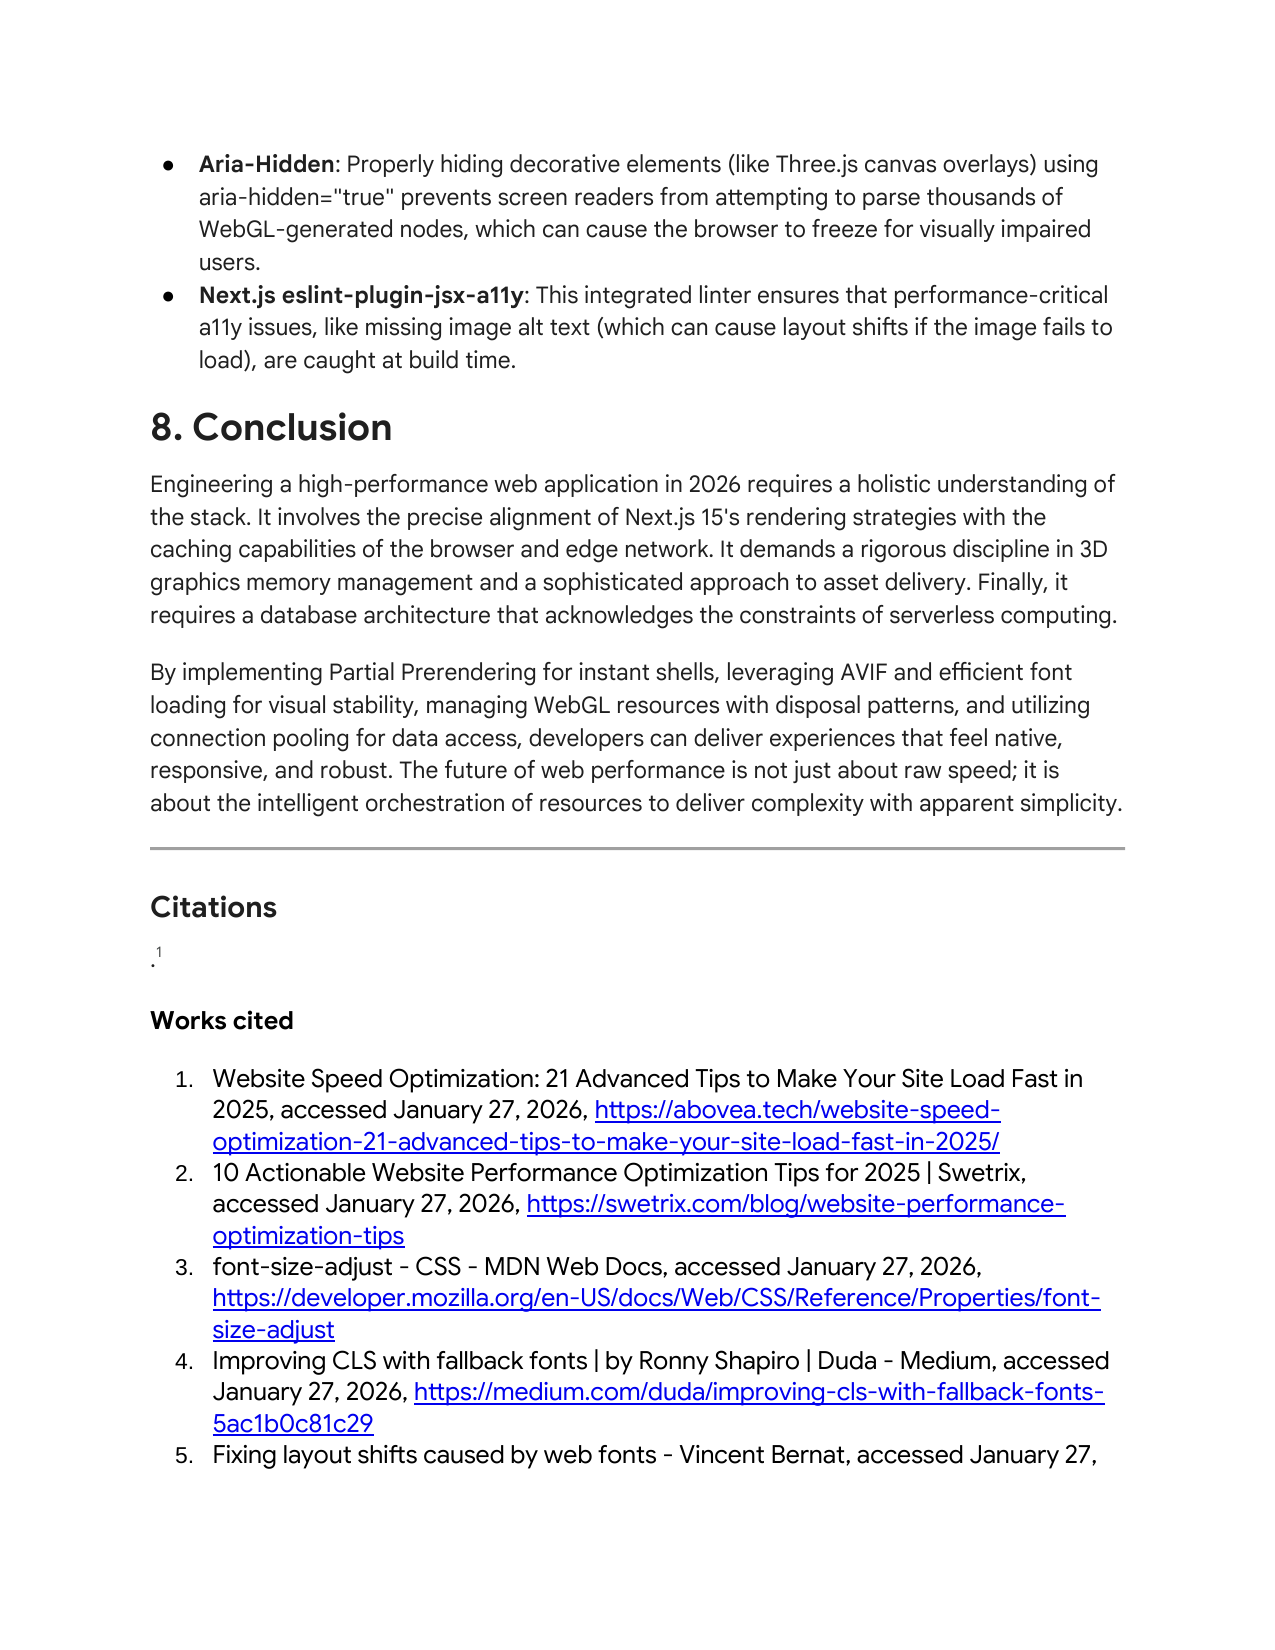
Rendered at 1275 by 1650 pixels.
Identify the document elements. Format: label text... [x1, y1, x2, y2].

list 10 Actionable Website Performance Optimization Tips for 2025 | Swetrix, accessed January 27, 2026, https://swetrix.com/blog/website-performance-optimization-tips [175, 1157, 1125, 1251]
subtitle 8. Conclusion [150, 404, 1125, 451]
subtitle Works cited [150, 1005, 1125, 1037]
text By implementing Partial Prerendering for instant shells, leveraging AVIF and efficient font loading for visual stability, managing WebGL resources with disposal patterns, and utilizing connection pooling for data access, developers can deliver experiences that feel native, responsive, and robust. The future of web performance is not just about raw speed; it is about the intelligent orchestration of resources to deliver complexity with apparent simplicity. [150, 658, 1125, 818]
list Next.js eslint-plugin-jsx-a11y: This integrated linter ensures that performance-critical a11y issues, like missing image alt text (which can cause layout shifts if the image fails to load), are caught at build time. [161, 281, 1125, 375]
text .1 [150, 943, 1125, 974]
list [175, 1439, 1125, 1471]
list Improving CLS with fallback fonts | by Ronny Shapiro | Duda - Medium, accessed January 27, 2026, https://medium.com/duda/improving-cls-with-fallback-fonts-5ac1b0c81c29 [175, 1345, 1125, 1439]
list font-size-adjust - CSS - MDN Web Docs, accessed January 27, 2026, https://developer.mozilla.org/en-US/docs/Web/CSS/Reference/Properties/font-size-adjust [175, 1251, 1125, 1345]
list Aria-Hidden: Properly hiding decorative elements (like Three.js canvas overlays) using aria-hidden="true" prevents screen readers from attempting to parse thousands of WebGL-generated nodes, which can cause the browser to freeze for visually impaired users. [161, 150, 1125, 277]
subtitle Citations [150, 851, 1125, 925]
list Website Speed Optimization: 21 Advanced Tips to Make Your Site Load Fast in 2025, accessed January 27, 2026, https://abovea.tech/website-speed-optimization-21-advanced-tips-to-make-your-site-load-fast-in-2025/ [175, 1063, 1125, 1157]
text Engineering a high-performance web application in 2026 requires a holistic understanding of the stack. It involves the precise alignment of Next.js 15's rendering strategies with the caching capabilities of the browser and edge network. It demands a rigorous discipline in 3D graphics memory management and a sophisticated approach to asset delivery. Finally, it requires a database architecture that acknowledges the constraints of serverless computing. [150, 470, 1125, 629]
